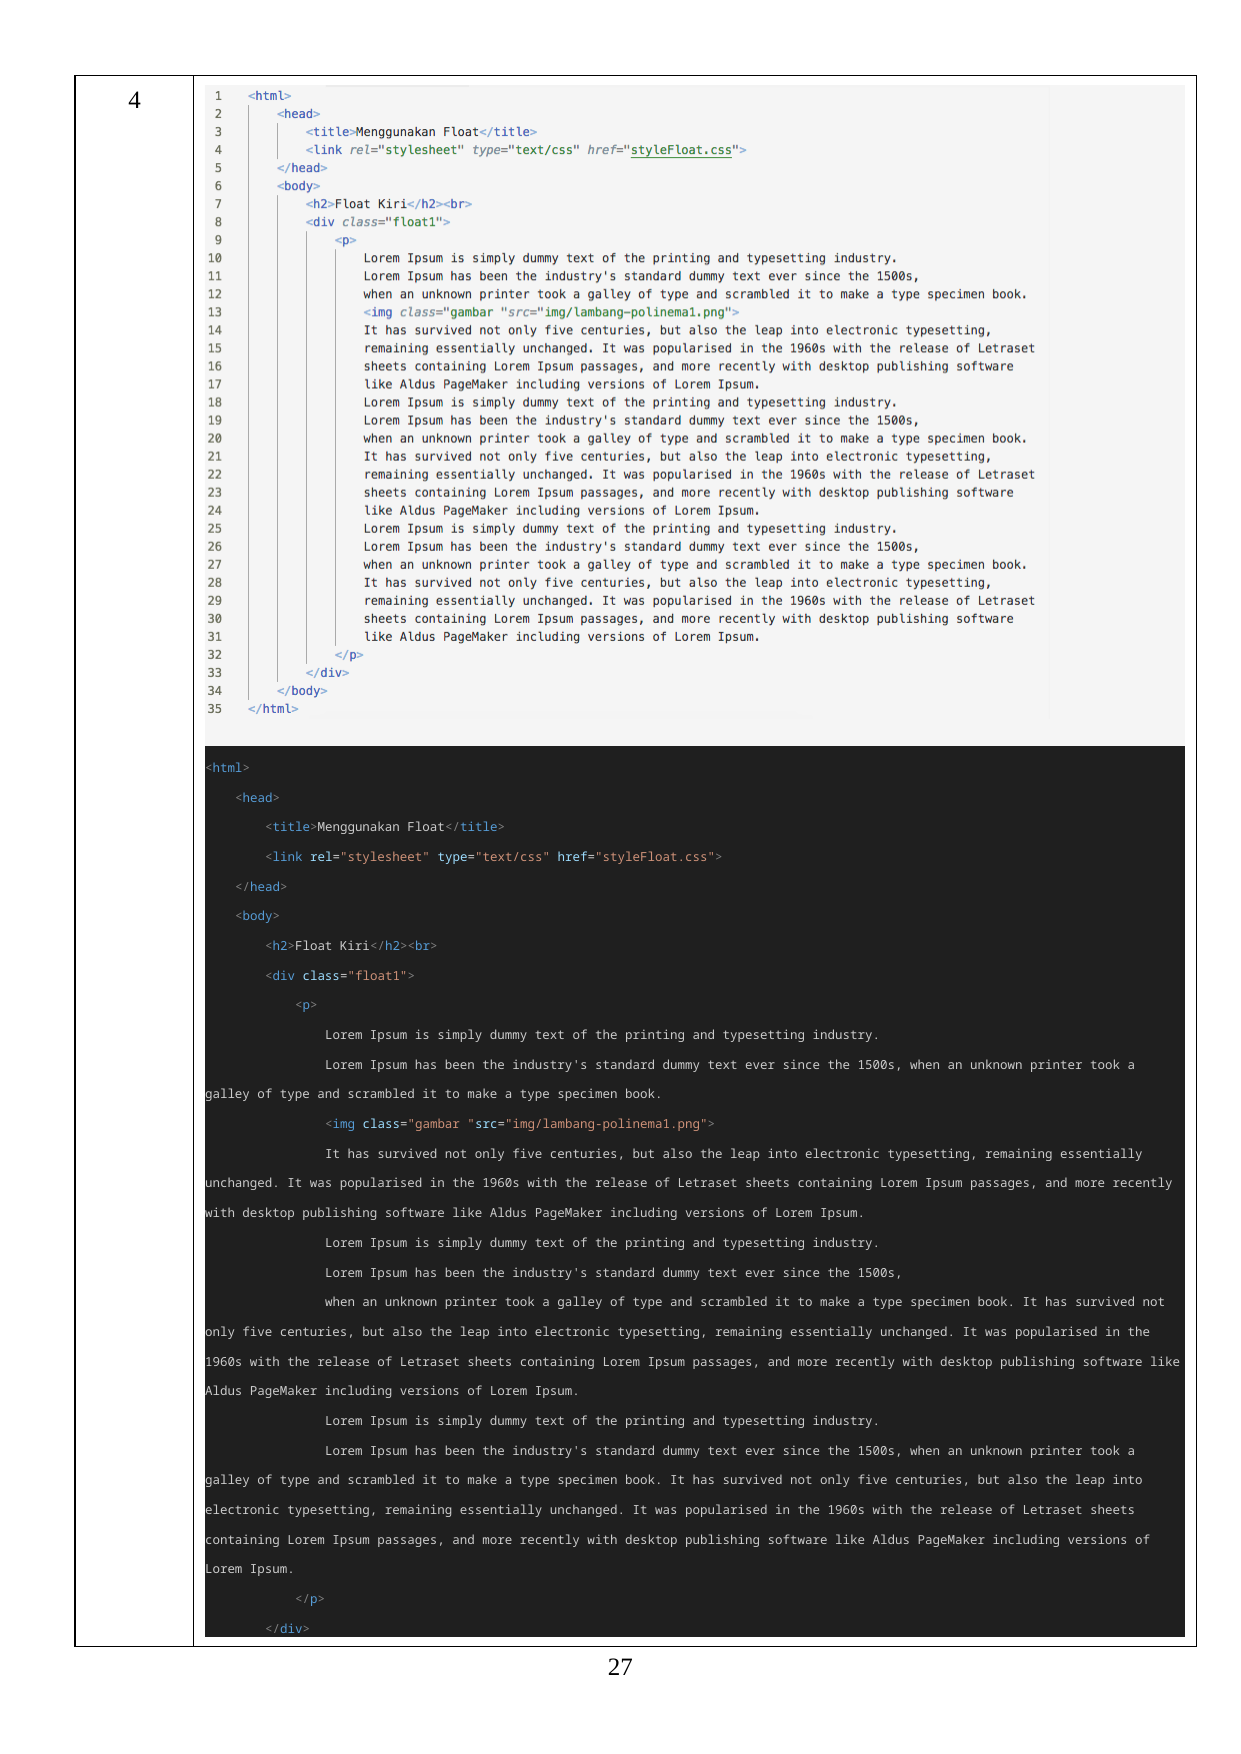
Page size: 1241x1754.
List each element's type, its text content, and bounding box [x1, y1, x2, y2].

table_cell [194, 76, 1196, 1646]
table_cell 4 [76, 76, 193, 1646]
picture [204, 85, 1050, 719]
